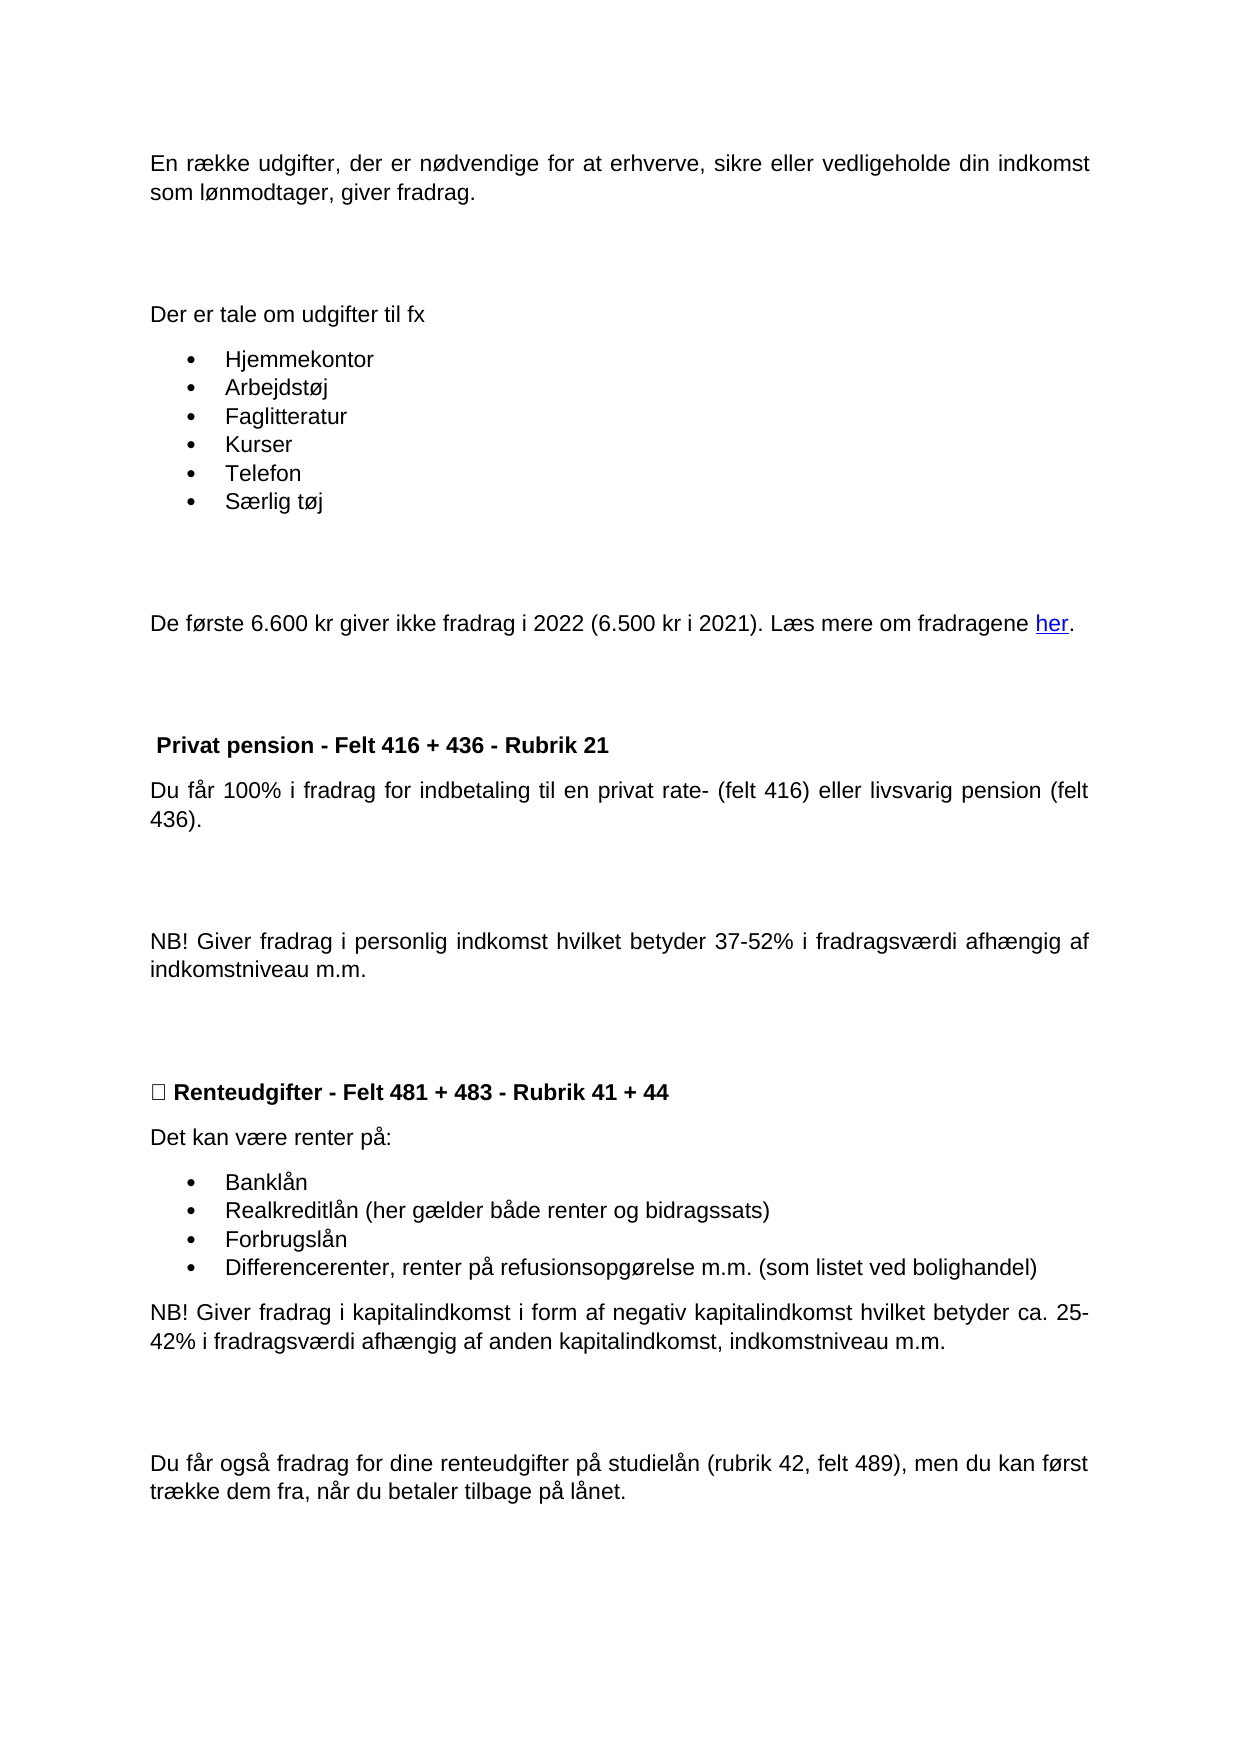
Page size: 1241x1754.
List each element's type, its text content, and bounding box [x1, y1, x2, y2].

text Du får 100% i fradrag for indbetaling til en privat rate- (felt 416) eller livsvarig pension (felt 436). [150, 777, 1090, 832]
list Banklån [187, 1169, 1090, 1195]
text Du får også fradrag for dine renteudgifter på studielån (rubrik 42, felt 489), men du kan først trække dem fra, når du betaler tilbage på lånet. [150, 1450, 1090, 1505]
list Faglitteratur [187, 403, 1090, 429]
text En række udgifter, der er nødvendige for at erhverve, sikre eller vedligeholde din indkomst som lønmodtager, giver fradrag. [150, 150, 1090, 205]
list Hjemmekontor [187, 346, 1090, 372]
text 👨‍🦳 Privat pension - Felt 416 + 436 - Rubrik 21 [150, 732, 1090, 759]
list Arbejdstøj [187, 374, 1090, 401]
text NB! Giver fradrag i personlig indkomst hvilket betyder 37-52% i fradragsværdi afhængig af indkomstniveau m.m. [150, 928, 1090, 983]
text De første 6.600 kr giver ikke fradrag i 2022 (6.500 kr i 2021). Læs mere om fradragene her. [150, 610, 1090, 636]
list Kurser [187, 431, 1090, 457]
list Differencerenter, renter på refusionsopgørelse m.m. (som listet ved bolighandel) [187, 1254, 1090, 1281]
text NB! Giver fradrag i kapitalindkomst i form af negativ kapitalindkomst hvilket betyder ca. 25-42% i fradragsværdi afhængig af anden kapitalindkomst, indkomstniveau m.m. [150, 1299, 1090, 1354]
list Særlig tøj [187, 488, 1090, 514]
list Telefon [187, 459, 1090, 486]
list Realkreditlån (her gælder både renter og bidragssats) [187, 1197, 1090, 1224]
text 💸 Renteudgifter - Felt 481 + 483 - Rubrik 41 + 44 [150, 1079, 1090, 1105]
text Der er tale om udgifter til fx [150, 301, 1090, 327]
text Det kan være renter på: [150, 1124, 1090, 1150]
list Forbrugslån [187, 1226, 1090, 1252]
